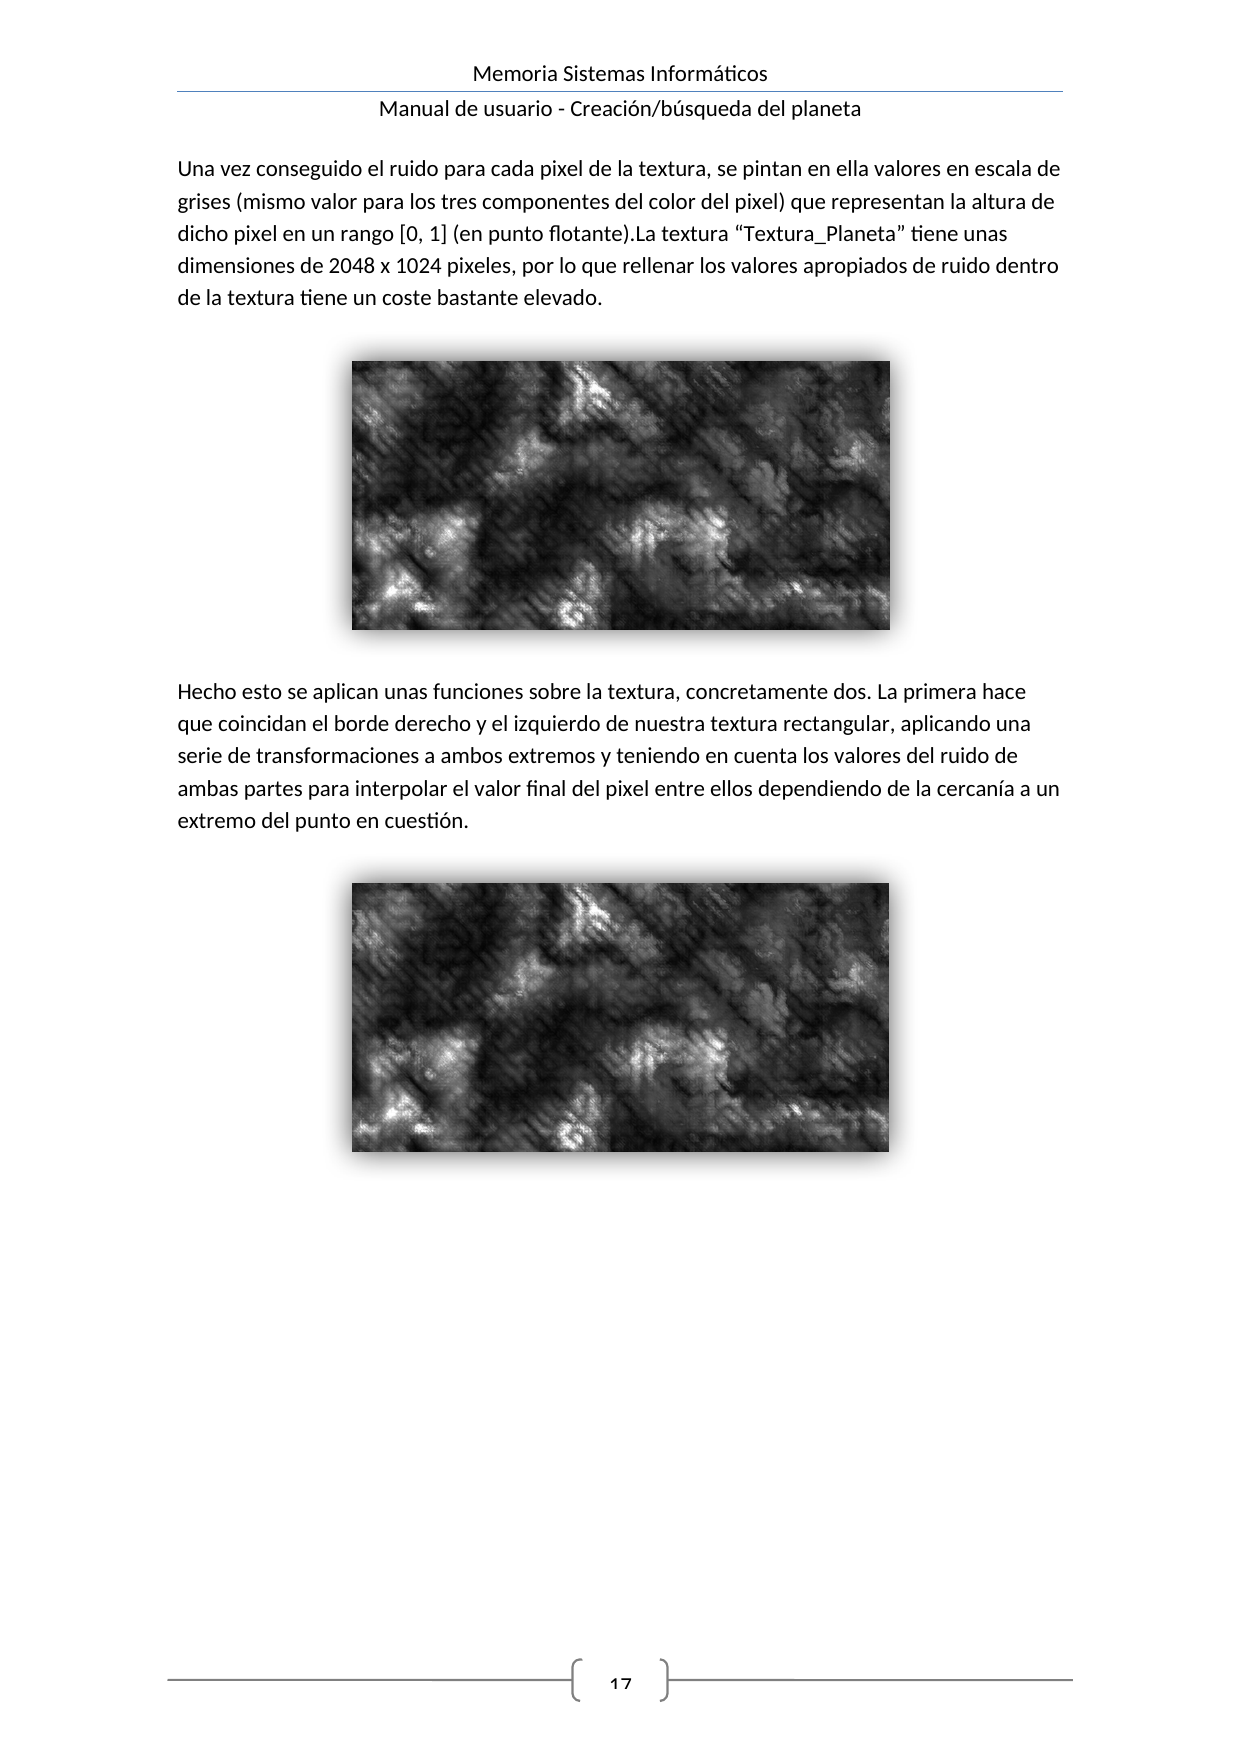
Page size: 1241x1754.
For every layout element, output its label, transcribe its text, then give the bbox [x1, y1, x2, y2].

picture [352, 361, 890, 630]
text Hecho esto se aplican unas funciones sobre la textura, concretamente dos. La primera hace que coincidan el borde derecho y el izquierdo de nuestra textura rectangular, aplicando una serie de transformaciones a ambos extremos y teniendo en cuenta los valores del ruido de ambas partes para interpolar el valor final del pixel entre ellos dependiendo de la cercanía a un extremo del punto en cuestión. [177, 677, 1063, 834]
picture [352, 883, 889, 1152]
text Una vez conseguido el ruido para cada pixel de la textura, se pintan en ella valores en escala de grises (mismo valor para los tres componentes del color del pixel) que representan la altura de dicho pixel en un rango [0, 1] (en punto flotante).La textura “Textura_Planeta” tiene unas dimensiones de 2048 x 1024 pixeles, por lo que rellenar los valores apropiados de ruido dentro de la textura tiene un coste bastante elevado. [177, 154, 1063, 311]
